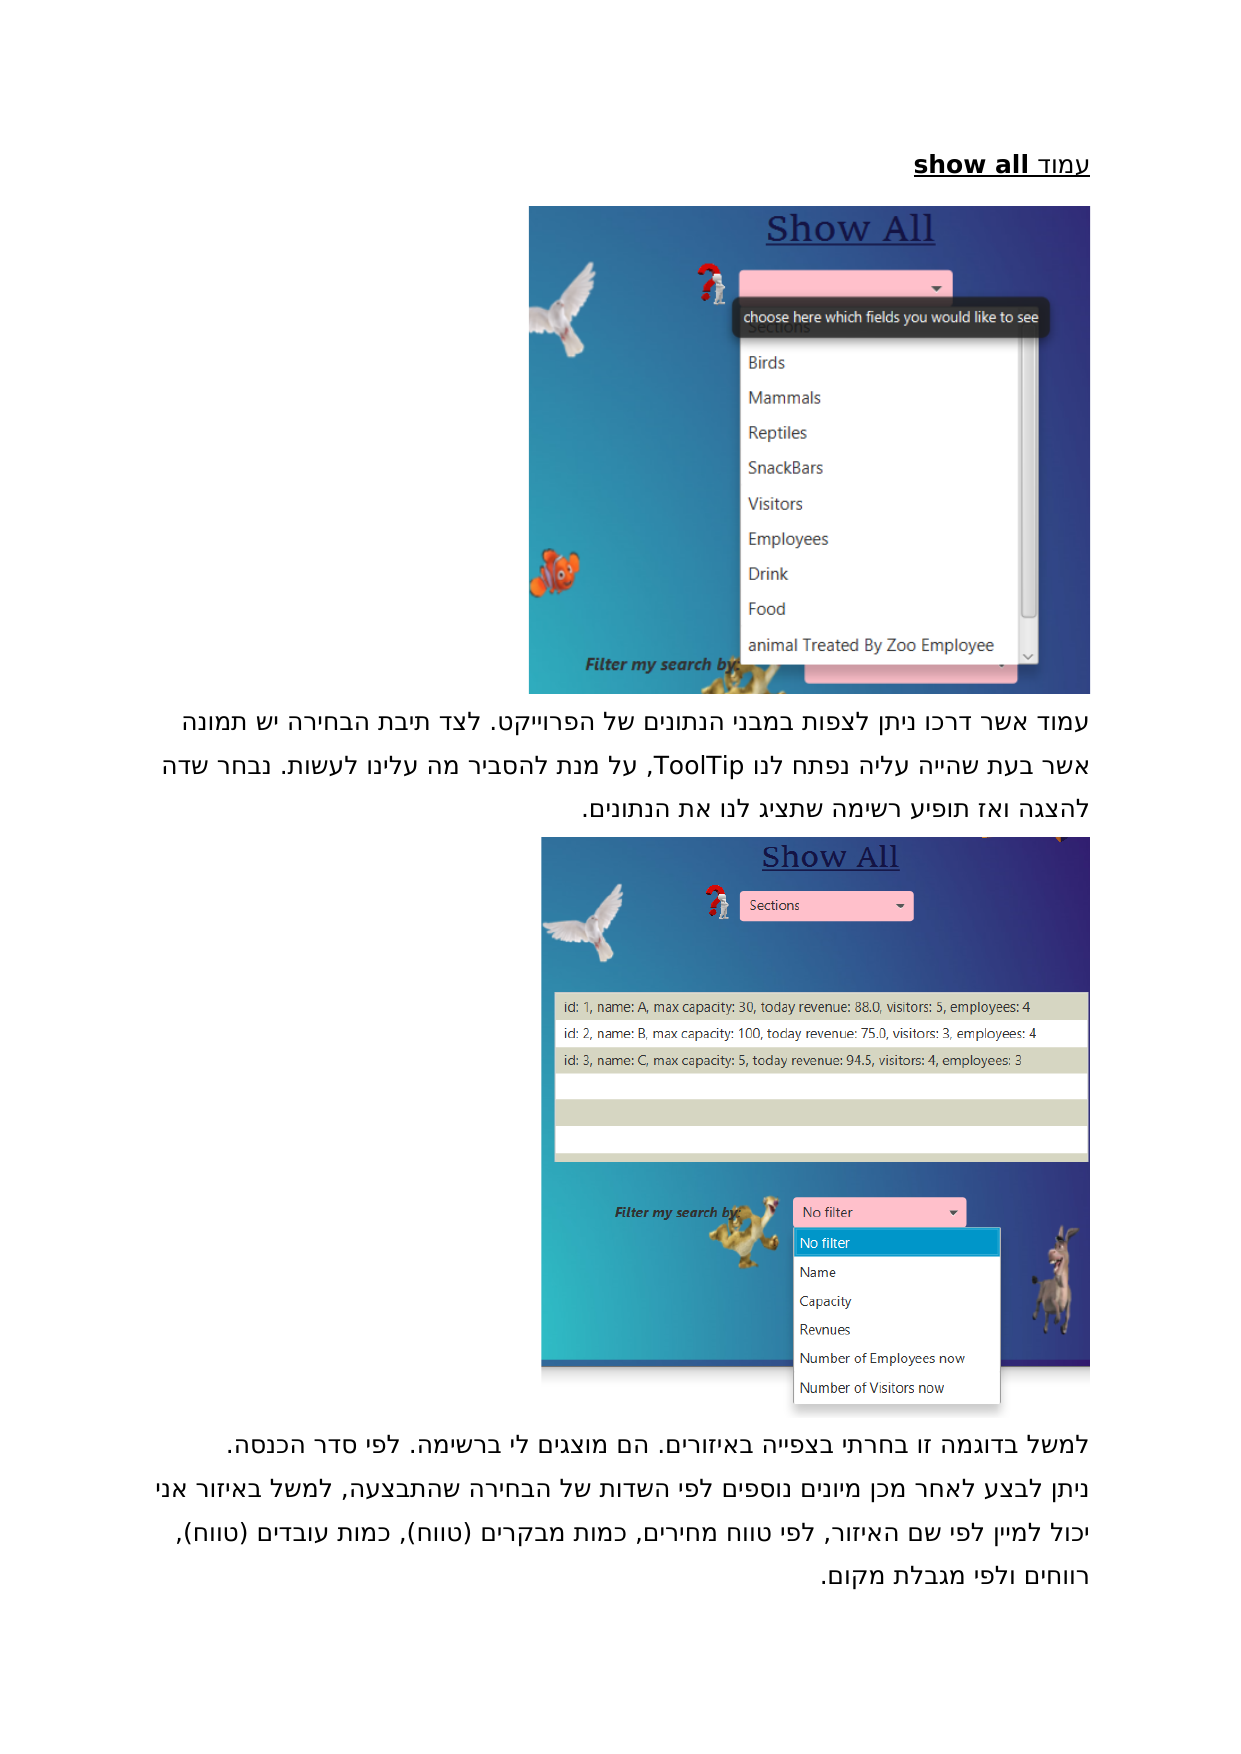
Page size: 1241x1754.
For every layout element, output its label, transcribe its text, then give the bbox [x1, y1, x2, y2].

picture [541, 837, 1090, 1418]
picture [528, 206, 1091, 694]
text למשל בדוגמה זו בחרתי בצפייה באיזורים. הם מוצגים לי ברשימה. לפי סדר הכנסה. ניתן לבצע לאחר מכן מיונים נוספים לפי השדות של הבחירה שהתבצעה, למשל באיזור אני יכול למיין לפי שם האיזור, לפי טווח מחירים, כמות מבקרים (טווח), כמות עובדים (טווח), רווחים ולפי מגבלת מקום. [150, 1430, 1090, 1591]
subtitle עמוד show all [150, 150, 1090, 179]
